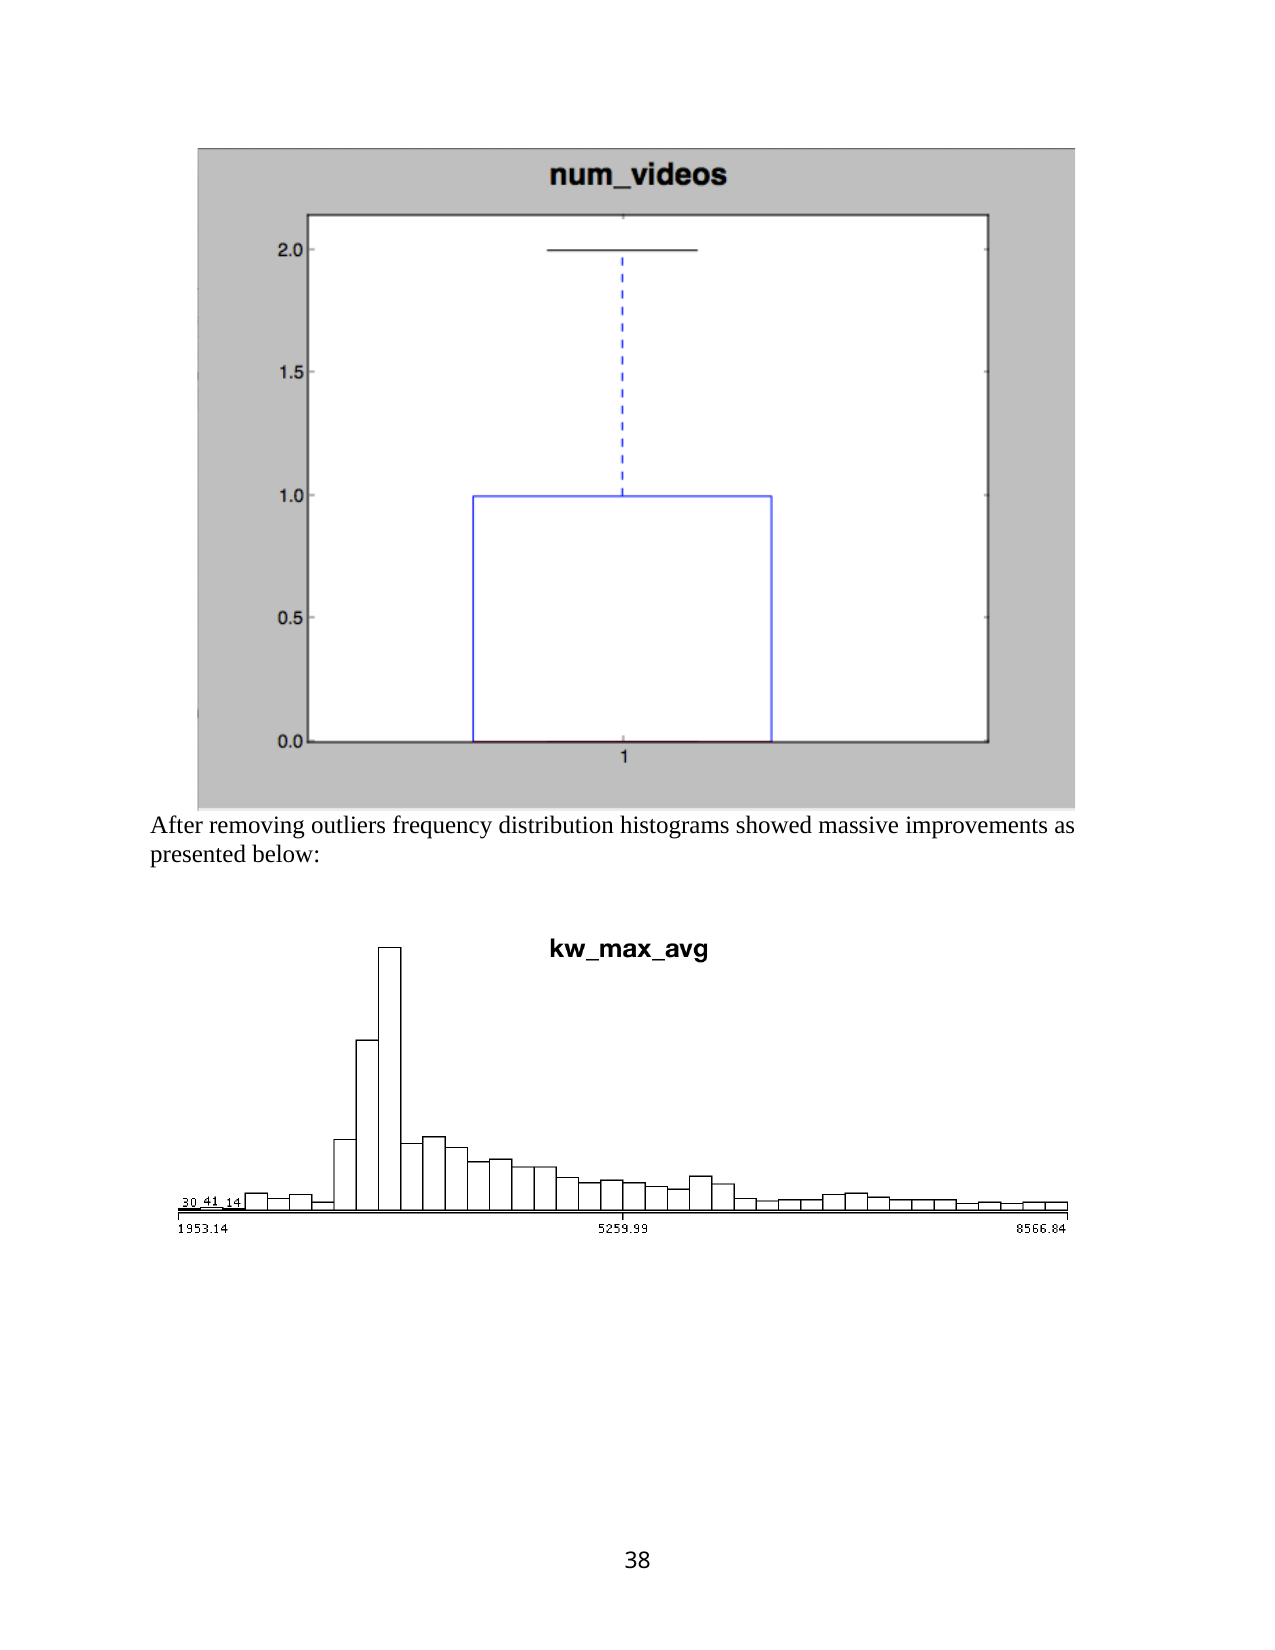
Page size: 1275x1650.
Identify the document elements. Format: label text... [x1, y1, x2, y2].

picture [197, 148, 1076, 811]
picture [150, 898, 1090, 1234]
